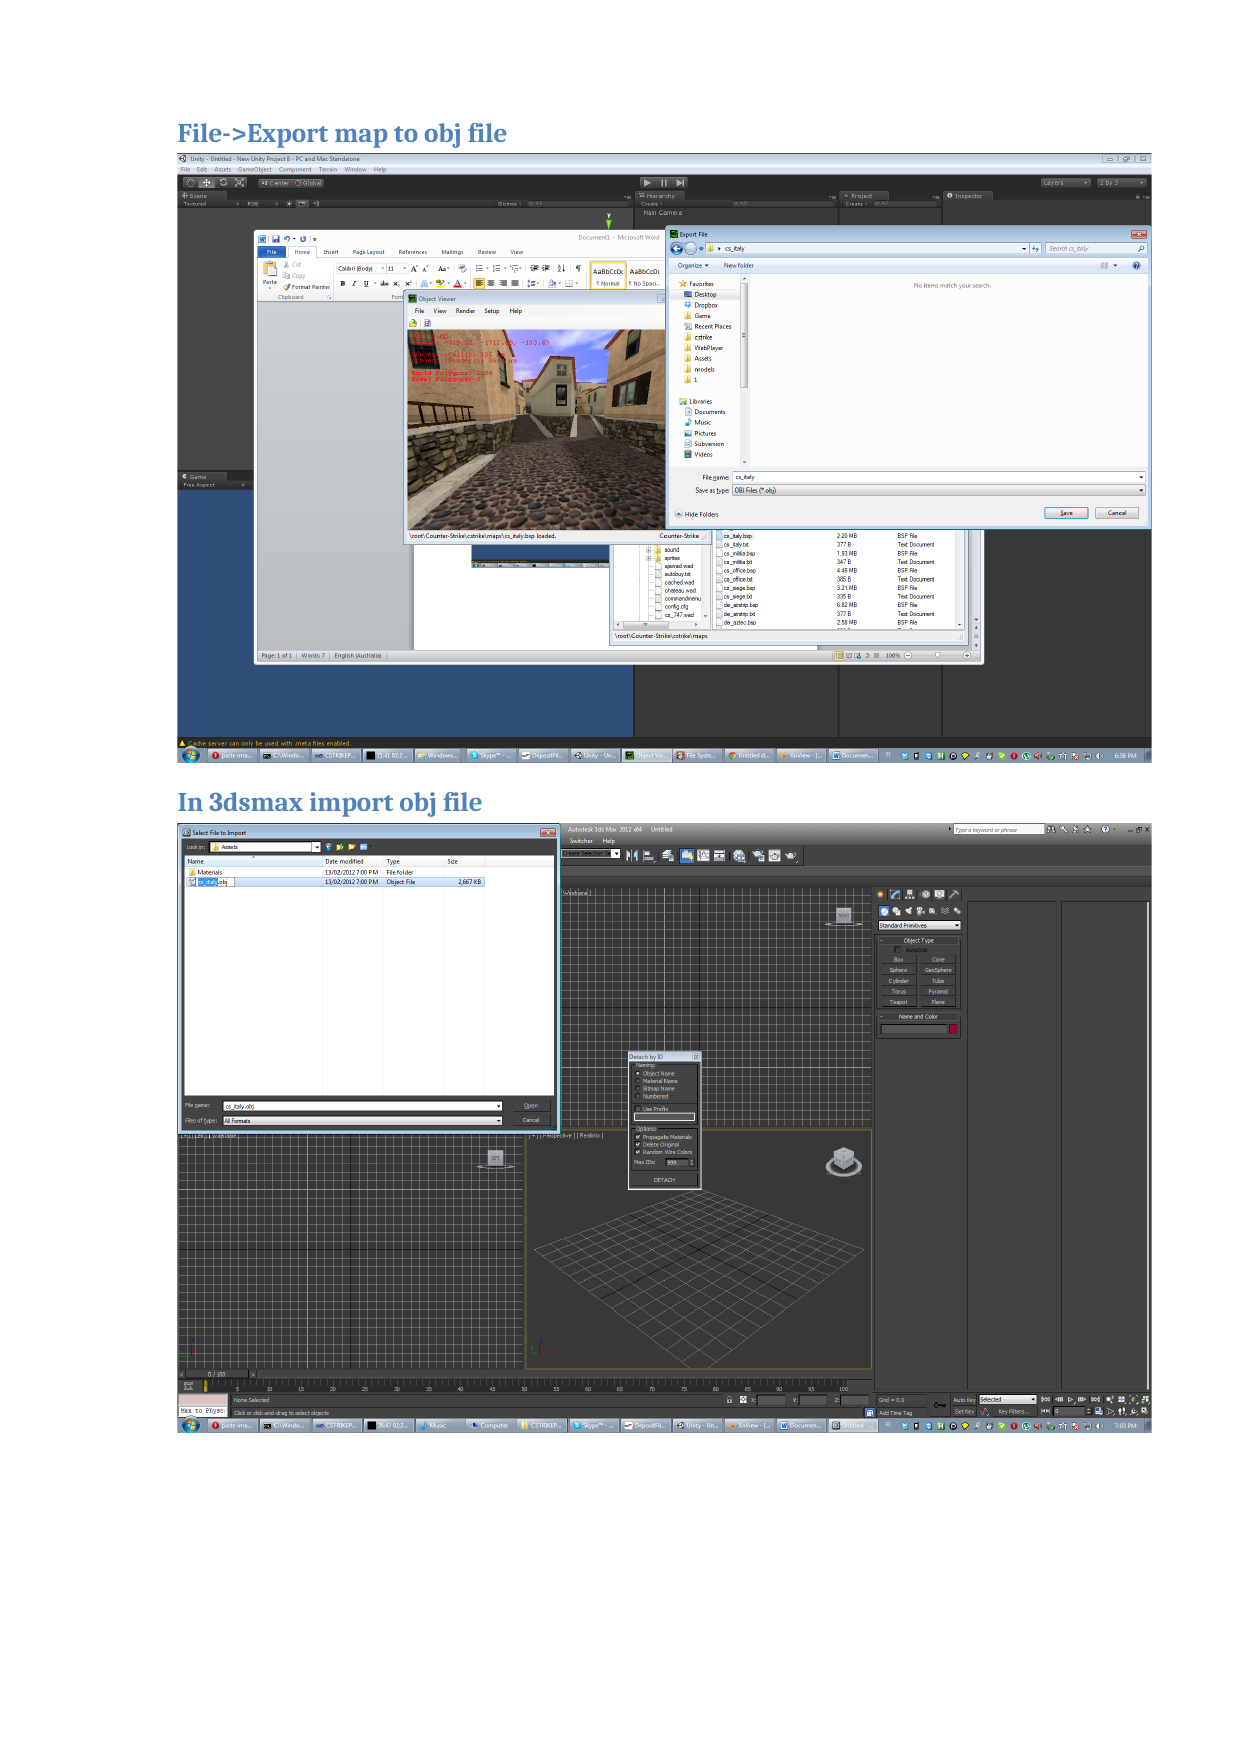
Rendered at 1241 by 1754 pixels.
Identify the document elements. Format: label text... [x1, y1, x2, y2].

text File->Export map to obj file [177, 118, 1152, 153]
picture [177, 823, 1152, 1433]
picture [177, 153, 1152, 763]
subtitle In 3dsmax import obj file [177, 787, 1152, 819]
